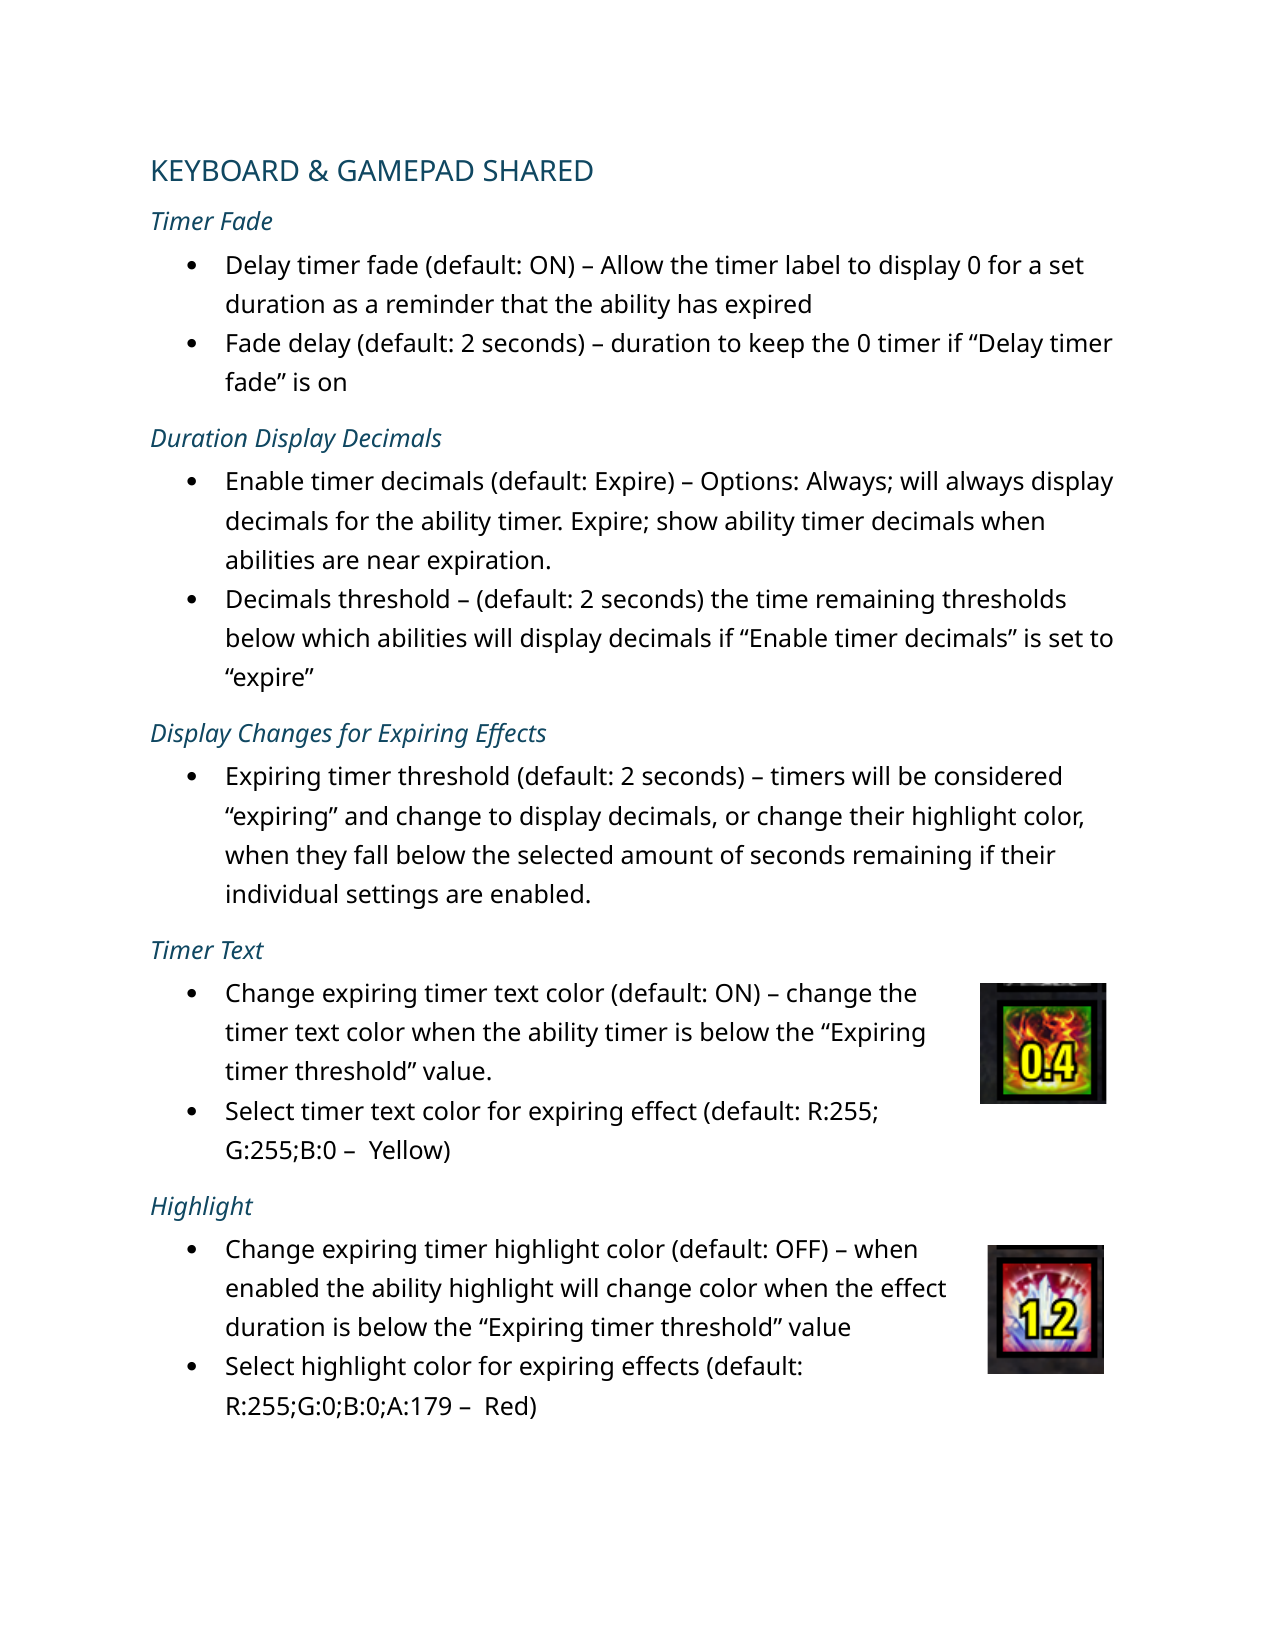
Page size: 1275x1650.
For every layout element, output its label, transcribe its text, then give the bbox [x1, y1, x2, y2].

list Delay timer fade (default: ON) – Allow the timer label to display 0 for a set duration as a reminder that the ability has expired [187, 247, 1125, 321]
list Change expiring timer highlight color (default: OFF) – when enabled the ability highlight will change color when the effect duration is below the “Expiring timer threshold” value [187, 1231, 1125, 1344]
list Fade delay (default: 2 seconds) – duration to keep the 0 timer if “Delay timer fade” is on [187, 326, 1125, 399]
list Decimals threshold – (default: 2 seconds) the time remaining thresholds below which abilities will display decimals if “Enable timer decimals” is set to “expire” [187, 581, 1125, 694]
picture [987, 1245, 1104, 1374]
list Expiring timer threshold (default: 2 seconds) – timers will be considered “expiring” and change to display decimals, or change their highlight color, when they fall below the selected amount of seconds remaining if their individual settings are enabled. [187, 759, 1125, 911]
subtitle Timer Fade [150, 204, 1125, 238]
subtitle Timer Text [150, 932, 1125, 966]
subtitle Duration Display Decimals [150, 421, 1125, 455]
subtitle KEYBOARD & GAMEPAD SHARED [150, 150, 1125, 190]
list Change expiring timer text color (default: ON) – change the timer text color when the ability timer is below the “Expiring timer threshold” value. [187, 976, 1125, 1088]
subtitle Display Changes for Expiring Effects [150, 716, 1125, 750]
list Enable timer decimals (default: Expire) – Options: Always; will always display decimals for the ability timer. Expire; show ability timer decimals when abilities are near expiration. [187, 464, 1125, 576]
list Select highlight color for expiring effects (default: R:255;G:0;B:0;A:179 – Red) [187, 1349, 1125, 1422]
picture [980, 983, 1107, 1104]
list Select timer text color for expiring effect (default: R:255; G:255;B:0 – Yellow) [187, 1093, 1125, 1166]
subtitle Highlight [150, 1188, 1125, 1222]
